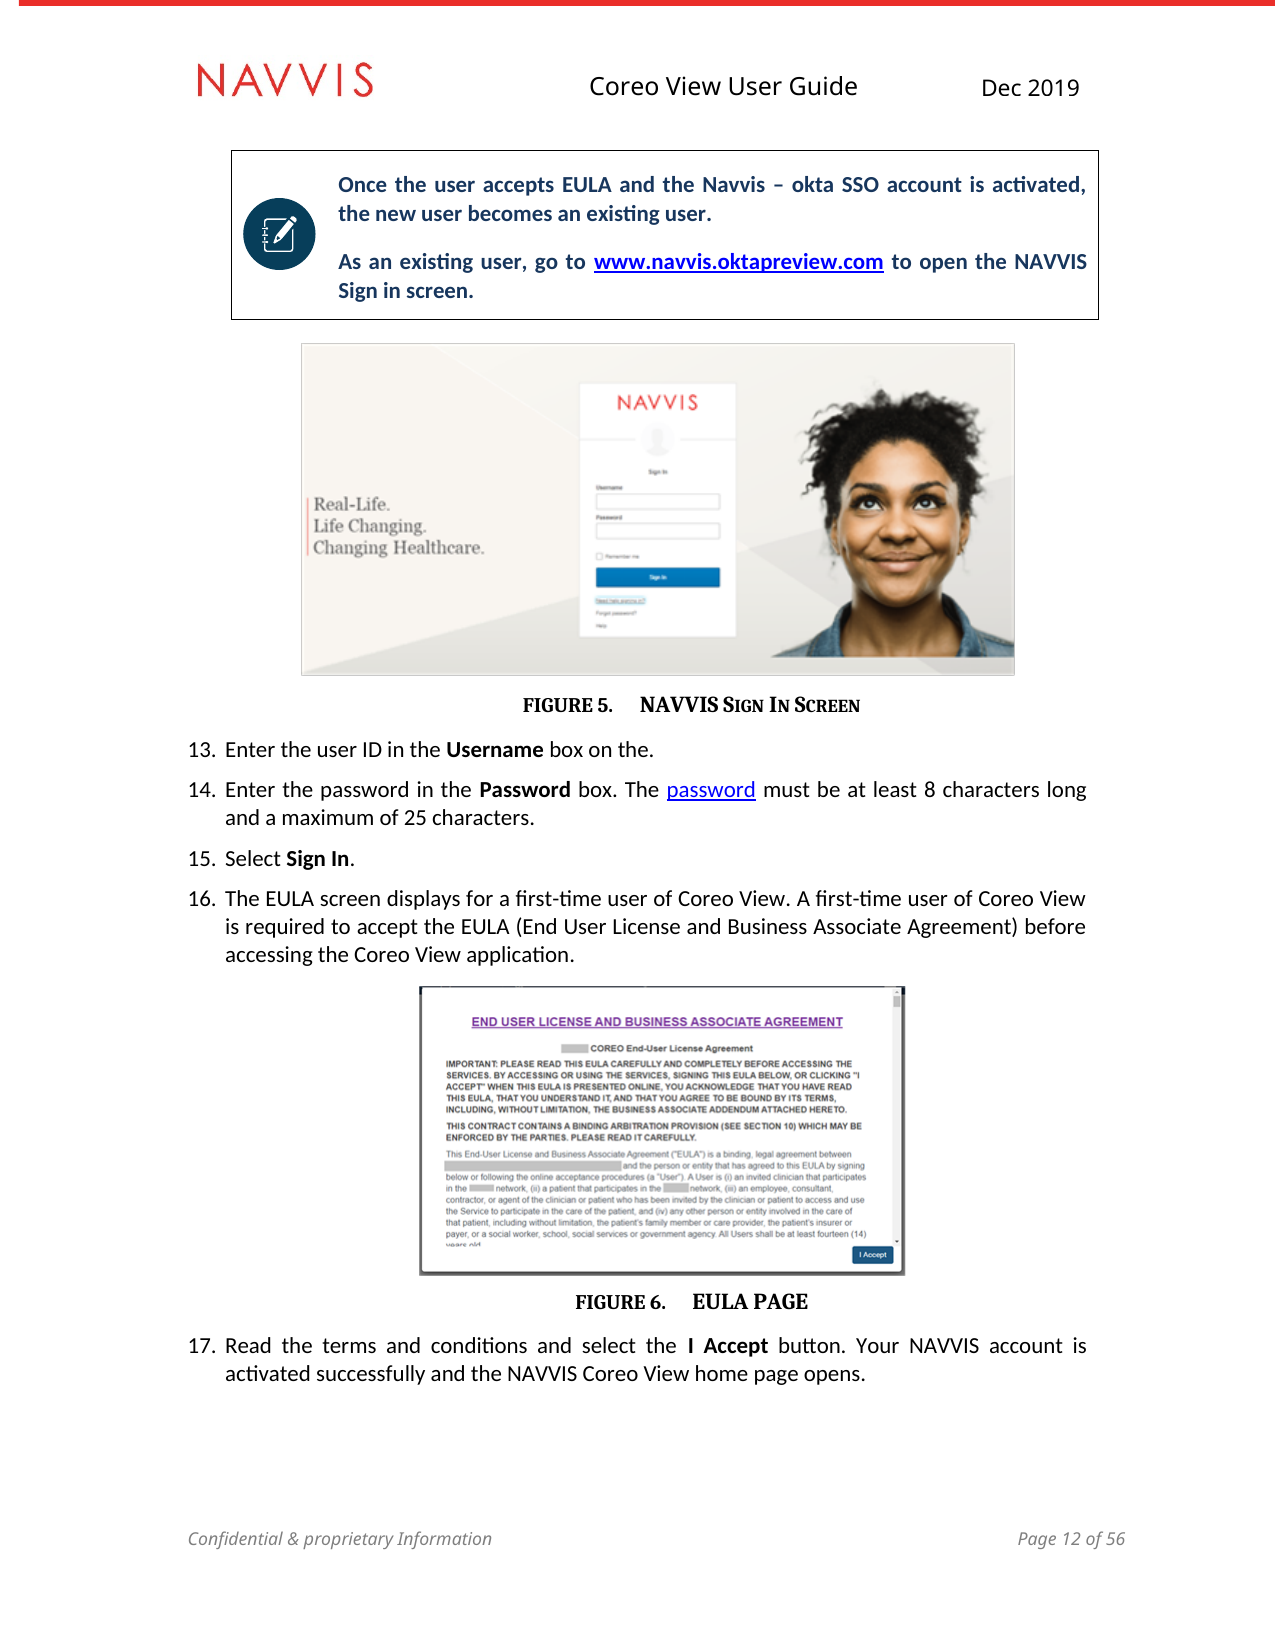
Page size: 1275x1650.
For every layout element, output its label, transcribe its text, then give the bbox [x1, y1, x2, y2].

list Read the terms and conditions and select the I Accept button. Your NAVVIS account is activated successfully and the NAVVIS Coreo View home page opens. [187, 1331, 1087, 1387]
text NAVVIS Sign In Screen [296, 692, 1087, 718]
list Select Sign In. [187, 844, 1087, 872]
list Enter the user ID in the Username box on the. [187, 735, 1087, 763]
table_header [232, 151, 327, 318]
picture [187, 55, 383, 104]
picture [418, 985, 907, 1277]
text EULA PAGE [296, 1289, 1087, 1315]
picture [300, 343, 1016, 677]
table_header Once the user accepts EULA and the Navvis – okta SSO account is activated, the new user becomes an existing user. As an existing user, go to www.navvis.oktapreview.com to open the NAVVIS Sign in screen. [327, 151, 1098, 318]
list Enter the password in the Password box. The password must be at least 8 characters long and a maximum of 25 characters. [187, 775, 1087, 831]
list The EULA screen displays for a first-time user of Coreo View. A first-time user of Coreo View is required to accept the EULA (End User License and Business Associate Agreement) before accessing the Coreo View application. [187, 884, 1087, 968]
